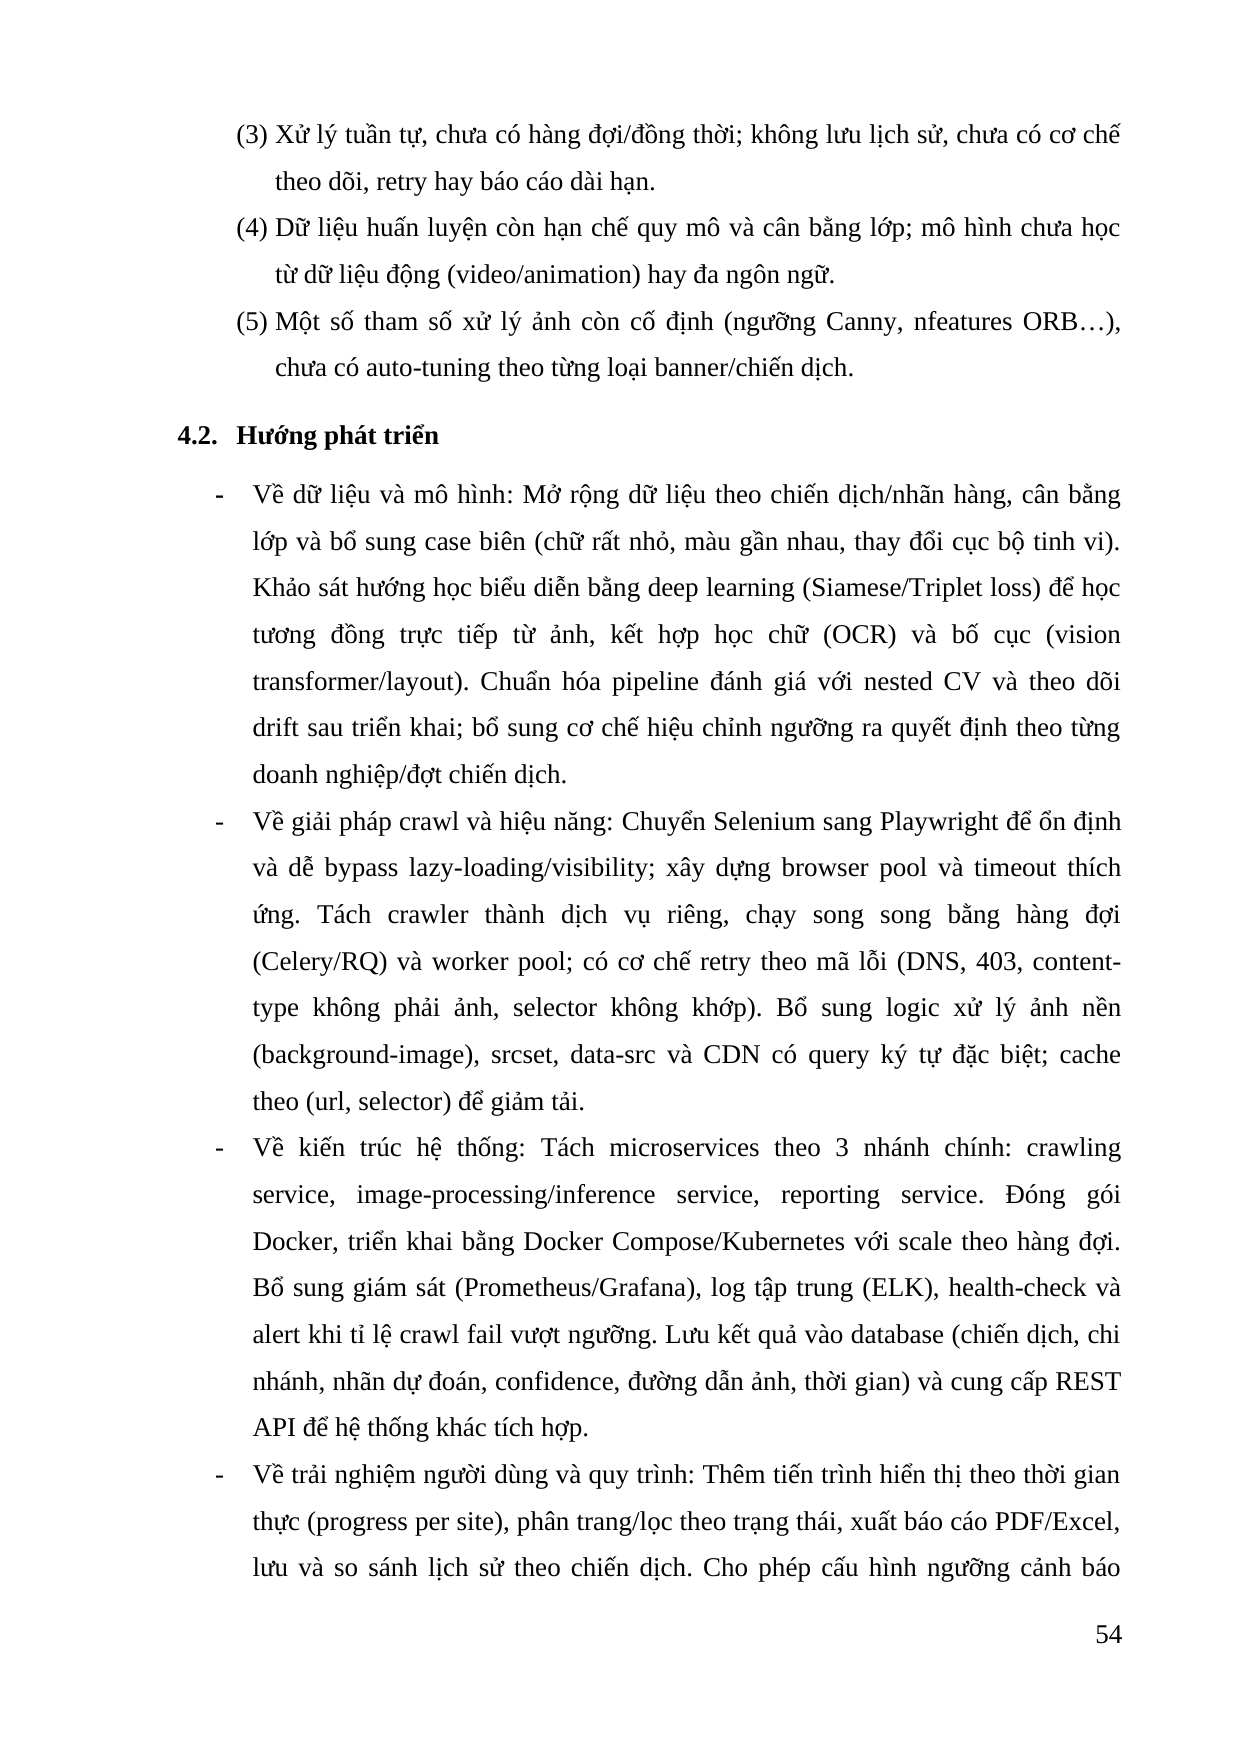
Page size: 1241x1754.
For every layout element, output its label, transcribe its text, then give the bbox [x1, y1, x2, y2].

list Về kiến trúc hệ thống: Tách microservices theo 3 nhánh chính: crawling service, image-processing/inference service, reporting service. Đóng gói Docker, triển khai bằng Docker Compose/Kubernetes với scale theo hàng đợi. Bổ sung giám sát (Prometheus/Grafana), log tập trung (ELK), health-check và alert khi tỉ lệ crawl fail vượt ngưỡng. Lưu kết quả vào database (chiến dịch, chi nhánh, nhãn dự đoán, confidence, đường dẫn ảnh, thời gian) và cung cấp REST API để hệ thống khác tích hợp. [215, 1131, 1122, 1443]
list Về giải pháp crawl và hiệu năng: Chuyển Selenium sang Playwright để ổn định và dễ bypass lazy-loading/visibility; xây dựng browser pool và timeout thích ứng. Tách crawler thành dịch vụ riêng, chạy song song bằng hàng đợi (Celery/RQ) và worker pool; có cơ chế retry theo mã lỗi (DNS, 403, content-type không phải ảnh, selector không khớp). Bổ sung logic xử lý ảnh nền (background-image), srcset, data-src và CDN có query ký tự đặc biệt; cache theo (url, selector) để giảm tải. [215, 805, 1122, 1116]
list Về dữ liệu và mô hình: Mở rộng dữ liệu theo chiến dịch/nhãn hàng, cân bằng lớp và bổ sung case biên (chữ rất nhỏ, màu gần nhau, thay đổi cục bộ tinh vi). Khảo sát hướng học biểu diễn bằng deep learning (Siamese/Triplet loss) để học tương đồng trực tiếp từ ảnh, kết hợp học chữ (OCR) và bố cục (vision transformer/layout). Chuẩn hóa pipeline đánh giá với nested CV và theo dõi drift sau triển khai; bổ sung cơ chế hiệu chỉnh ngưỡng ra quyết định theo từng doanh nghiệp/đợt chiến dịch. [215, 478, 1122, 789]
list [215, 1458, 1122, 1583]
list Xử lý tuần tự, chưa có hàng đợi/đồng thời; không lưu lịch sử, chưa có cơ chế theo dõi, retry hay báo cáo dài hạn. [236, 118, 1122, 196]
list Dữ liệu huấn luyện còn hạn chế quy mô và cân bằng lớp; mô hình chưa học từ dữ liệu động (video/animation) hay đa ngôn ngữ. [236, 211, 1122, 289]
list Một số tham số xử lý ảnh còn cố định (ngưỡng Canny, nfeatures ORB…), chưa có auto-tuning theo từng loại banner/chiến dịch. [236, 305, 1122, 383]
subtitle Hướng phát triển [177, 419, 1122, 450]
